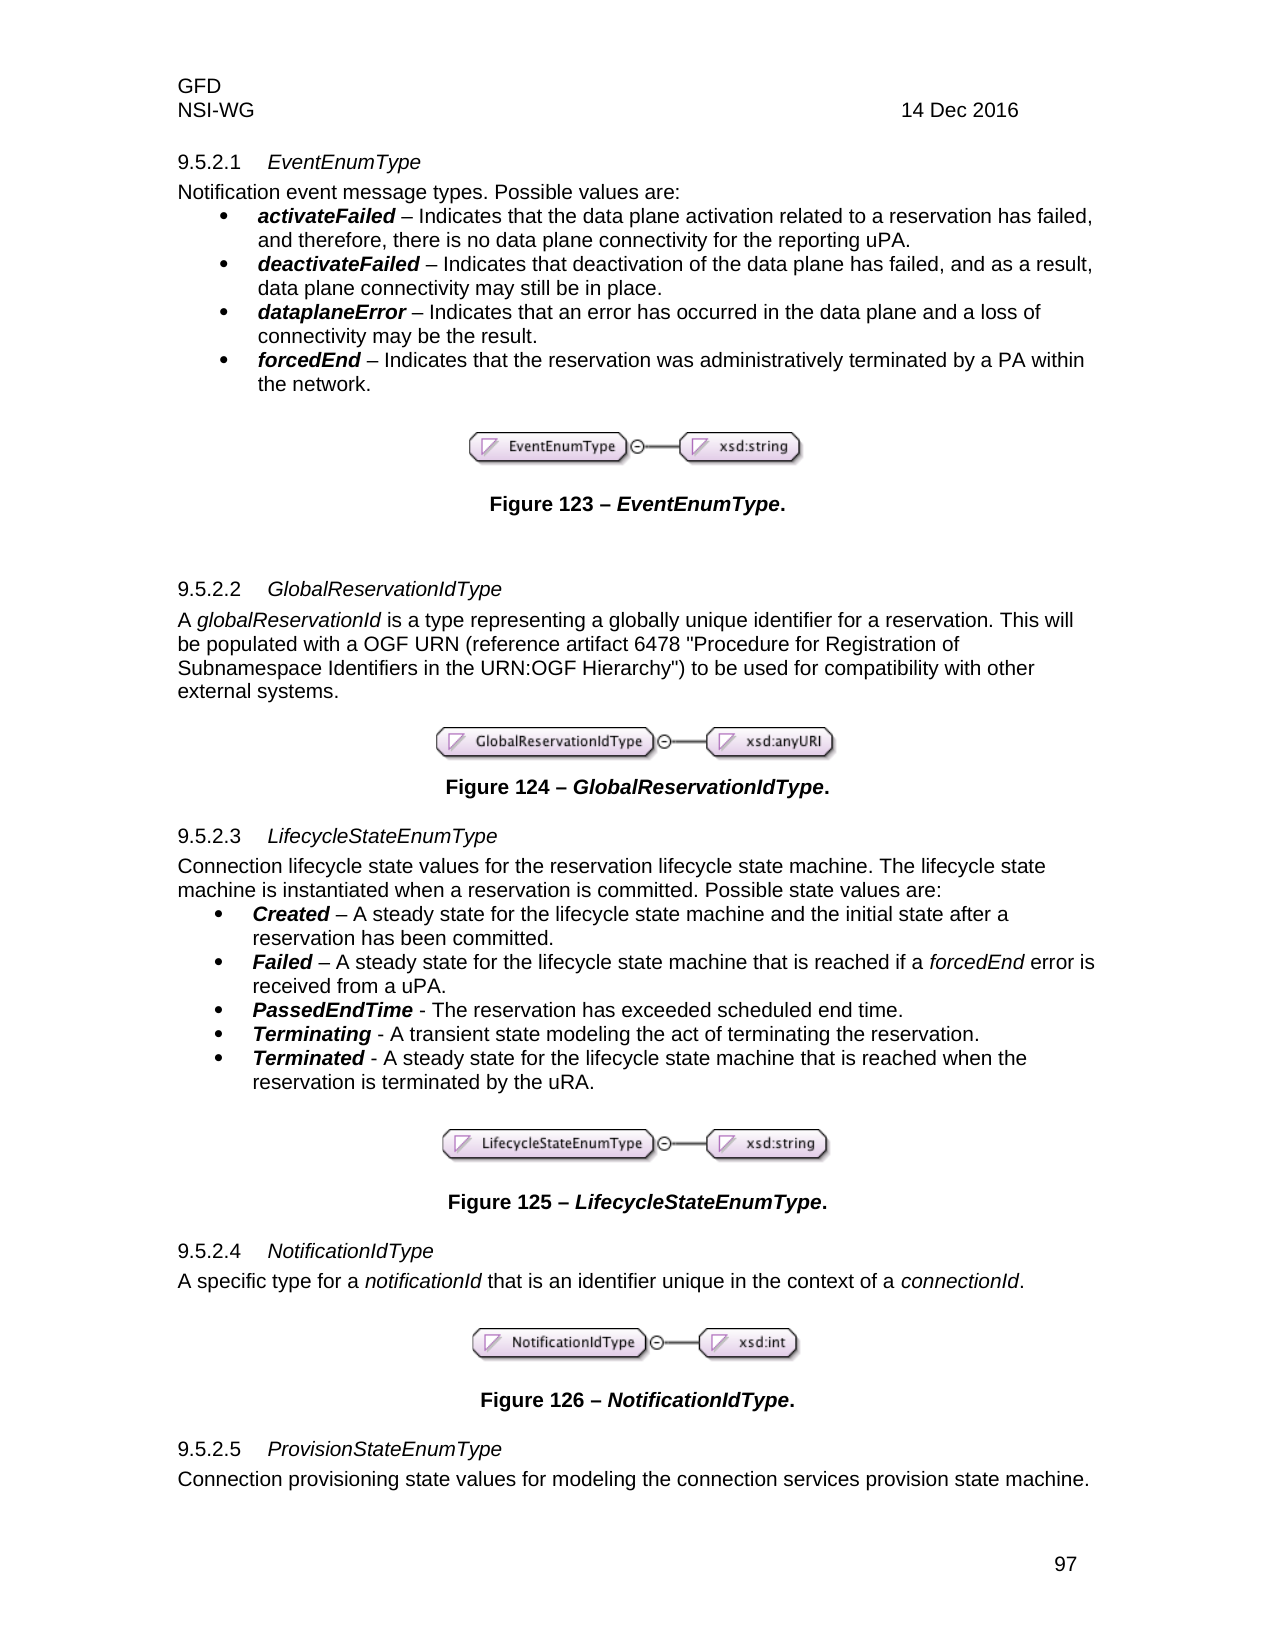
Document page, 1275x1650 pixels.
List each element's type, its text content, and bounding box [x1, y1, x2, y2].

subtitle LifecycleStateEnumType [177, 824, 1098, 848]
list Terminating - A transient state modeling the act of terminating the reservation. [215, 1022, 1098, 1046]
text A globalReservationId is a type representing a globally unique identifier for a reservation. This will be populated with a OGF URN (reference artifact 6478 "Procedure for Registration of Subnamespace Identifiers in the URN:OGF Hierarchy") to be used for compatibility with other external systems. [177, 607, 1098, 703]
list forcedEnd – Indicates that the reservation was administratively terminated by a PA within the network. [220, 348, 1098, 396]
subtitle ProvisionStateEnumType [177, 1437, 1098, 1461]
list activateFailed – Indicates that the data plane activation related to a reservation has failed, and therefore, there is no data plane connectivity for the reporting uPA. [220, 204, 1098, 252]
picture [469, 432, 806, 468]
list Created – A steady state for the lifecycle state machine and the initial state after a reservation has been committed. [215, 902, 1098, 950]
text Connection provisioning state values for modeling the connection services provision state machine. [177, 1467, 1098, 1491]
picture [436, 727, 839, 763]
list Failed – A steady state for the lifecycle state machine that is reached if a forcedEnd error is received from a uPA. [215, 950, 1098, 998]
text Figure 124 – GlobalReservationIdType. [177, 775, 1098, 799]
list PassedEndTime - The reservation has exceeded scheduled end time. [215, 998, 1098, 1022]
list deactivateFailed – Indicates that deactivation of the data plane has failed, and as a result, data plane connectivity may still be in place. [220, 252, 1098, 300]
text Figure 125 – LifecycleStateEnumType. [177, 1189, 1098, 1213]
subtitle GlobalReservationIdType [177, 577, 1098, 601]
text Figure 126 – NotificationIdType. [177, 1388, 1098, 1412]
text Figure 123 – EventEnumType. [177, 492, 1098, 516]
text Connection lifecycle state values for the reservation lifecycle state machine. The lifecycle state machine is instantiated when a reservation is committed. Possible state values are: [177, 854, 1098, 902]
text A specific type for a notificationId that is an identifier unique in the context of a connectionId. [177, 1269, 1098, 1293]
list dataplaneError – Indicates that an error has occurred in the data plane and a loss of connectivity may be the result. [220, 300, 1098, 348]
subtitle EventEnumType [177, 150, 1098, 174]
picture [442, 1129, 833, 1165]
picture [472, 1328, 803, 1364]
list Terminated - A steady state for the lifecycle state machine that is reached when the reservation is terminated by the uRA. [215, 1046, 1098, 1094]
text Notification event message types. Possible values are: [177, 180, 1098, 204]
subtitle NotificationIdType [177, 1238, 1098, 1262]
